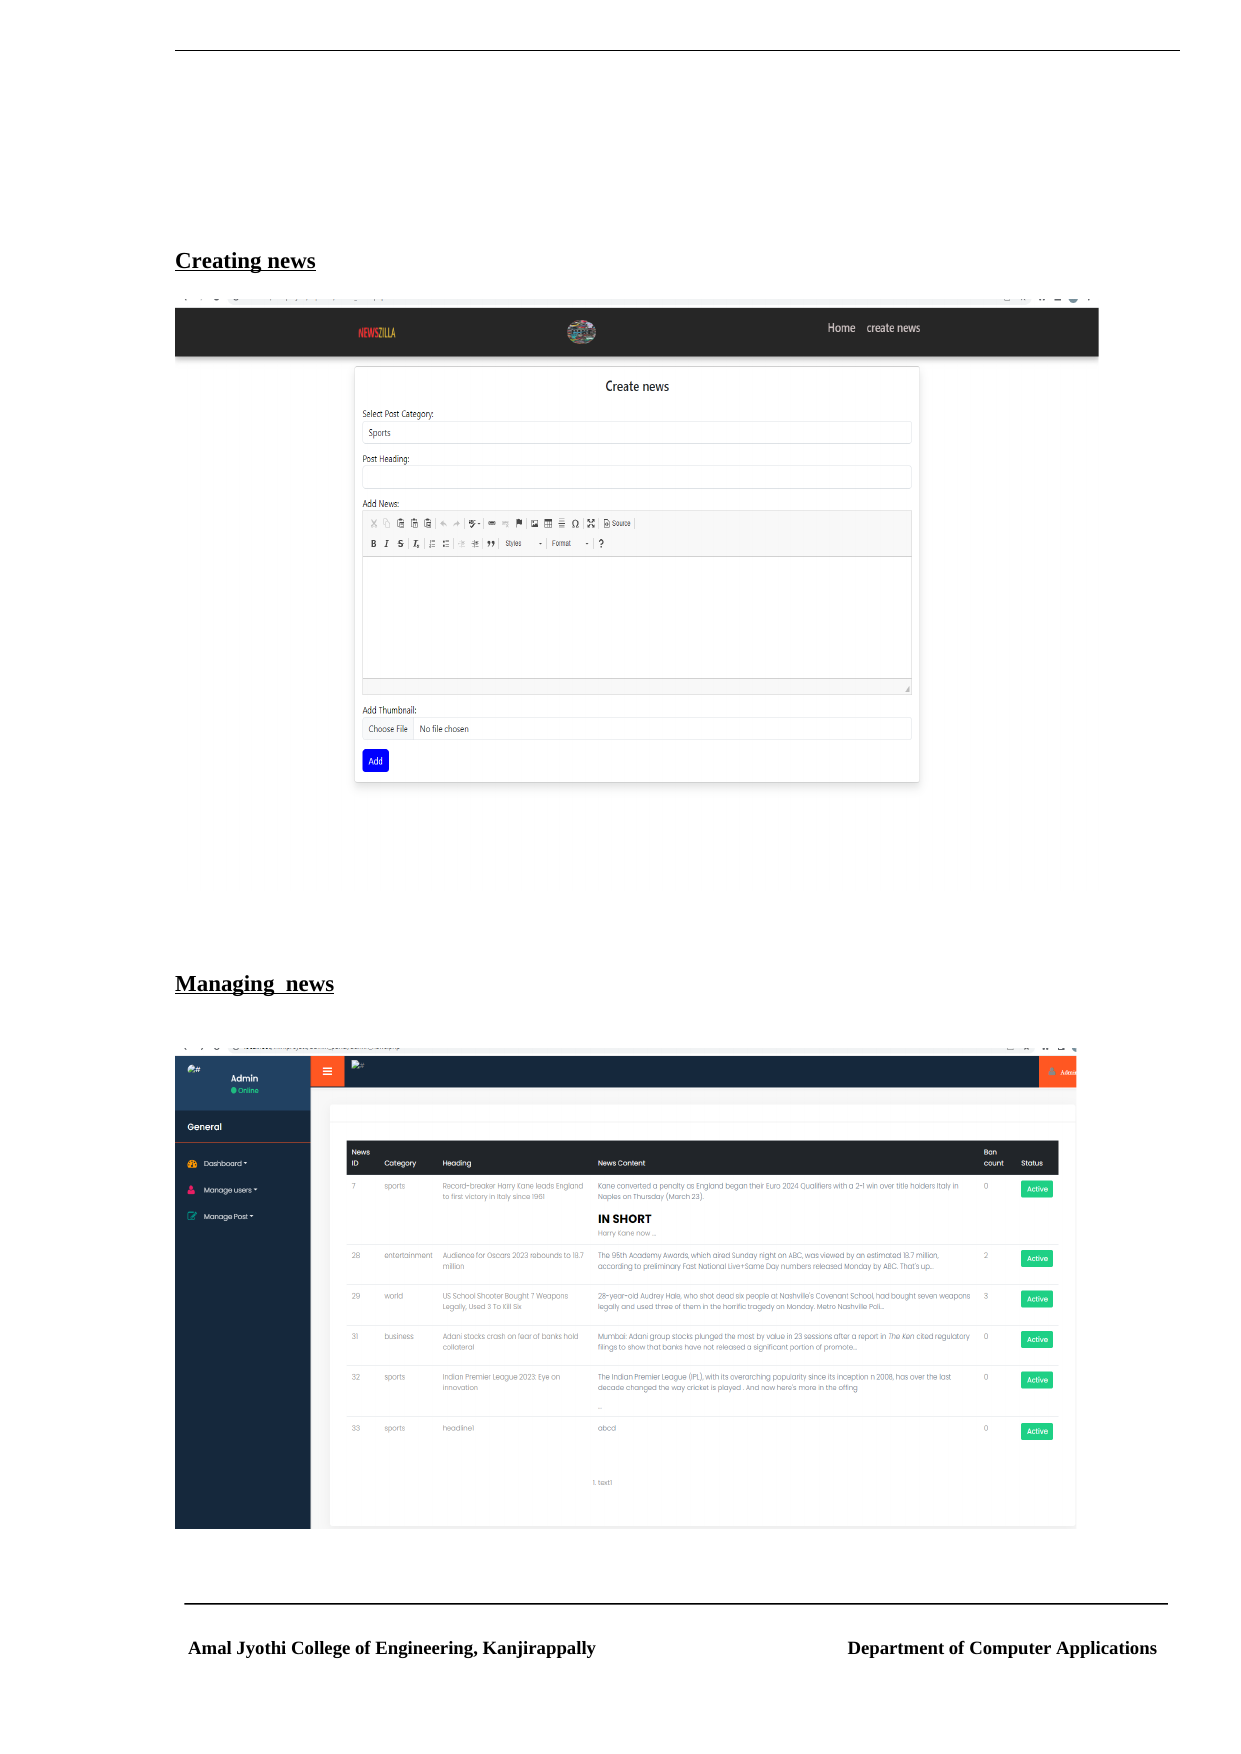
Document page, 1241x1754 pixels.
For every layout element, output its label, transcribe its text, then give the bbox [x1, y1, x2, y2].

picture [175, 299, 1099, 891]
text Creating news [175, 247, 1149, 273]
text Managing news [175, 970, 1149, 996]
picture [175, 1048, 1077, 1529]
